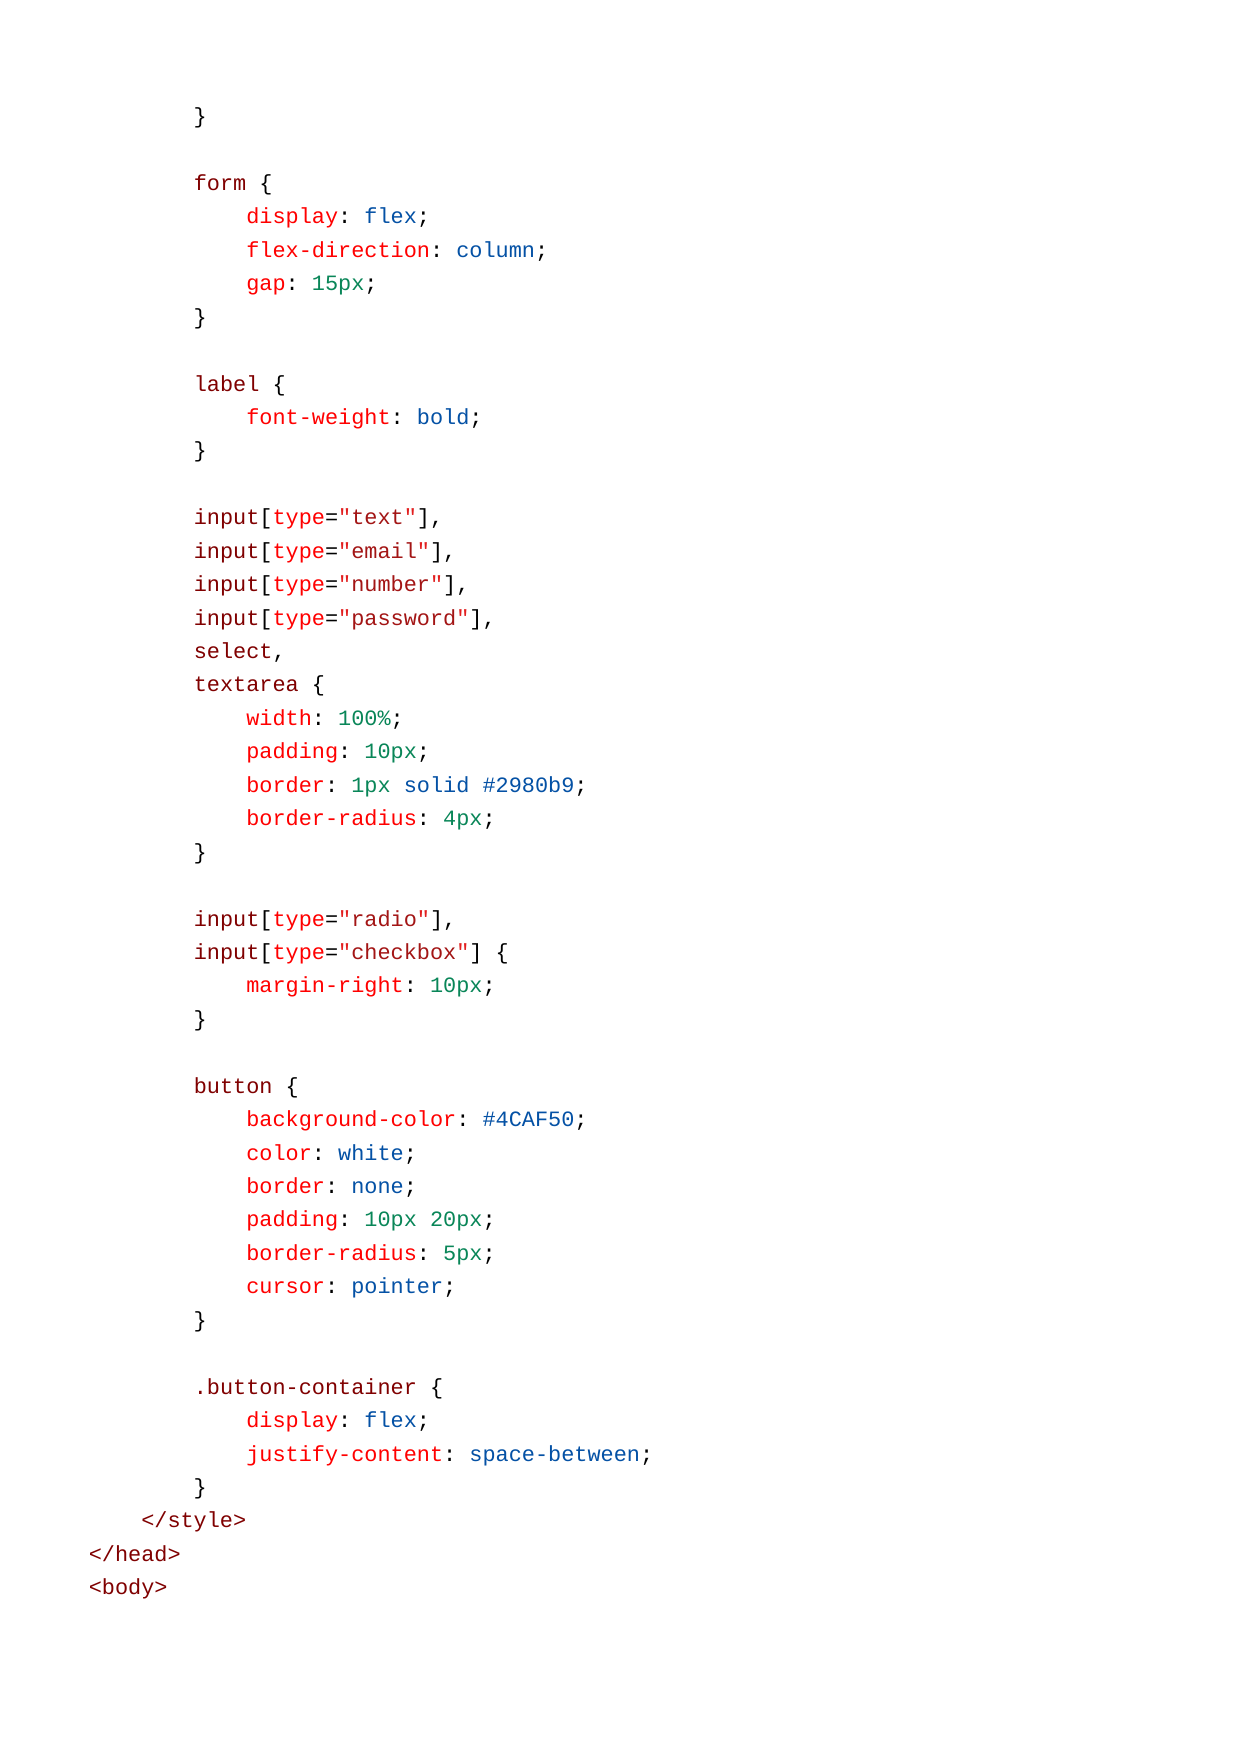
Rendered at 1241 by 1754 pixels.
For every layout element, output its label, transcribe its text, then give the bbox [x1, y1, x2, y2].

text cursor: pointer; [88, 1276, 1166, 1300]
text input[type="checkbox"] { [88, 941, 1166, 966]
text </style> [88, 1509, 1166, 1534]
text font-weight: bold; [88, 406, 1166, 431]
text </head> [88, 1543, 1166, 1568]
text padding: 10px 20px; [88, 1209, 1166, 1233]
text } [88, 1309, 1166, 1334]
text color: white; [88, 1142, 1166, 1167]
text border: none; [88, 1175, 1166, 1200]
text input[type="email"], [88, 540, 1166, 565]
text padding: 10px; [88, 741, 1166, 765]
text border: 1px solid #2980b9; [88, 774, 1166, 799]
text } [88, 439, 1166, 464]
text background-color: #4CAF50; [88, 1108, 1166, 1133]
text display: flex; [88, 206, 1166, 230]
text margin-right: 10px; [88, 974, 1166, 999]
text } [88, 1008, 1166, 1033]
text input[type="text"], [88, 506, 1166, 531]
text <body> [88, 1576, 1166, 1601]
text border-radius: 4px; [88, 807, 1166, 832]
text select, [88, 640, 1166, 665]
text label { [88, 373, 1166, 397]
text input[type="number"], [88, 573, 1166, 598]
text input[type="radio"], [88, 908, 1166, 932]
text .button-container { [88, 1376, 1166, 1401]
text button { [88, 1075, 1166, 1100]
text input[type="password"], [88, 607, 1166, 632]
text textarea { [88, 674, 1166, 698]
text form { [88, 172, 1166, 197]
text } [88, 306, 1166, 331]
text flex-direction: column; [88, 239, 1166, 264]
text gap: 15px; [88, 272, 1166, 297]
text } [88, 1476, 1166, 1501]
text display: flex; [88, 1409, 1166, 1434]
text } [88, 841, 1166, 866]
text } [88, 105, 1166, 130]
text justify-content: space-between; [88, 1443, 1166, 1467]
text width: 100%; [88, 707, 1166, 732]
text border-radius: 5px; [88, 1242, 1166, 1267]
